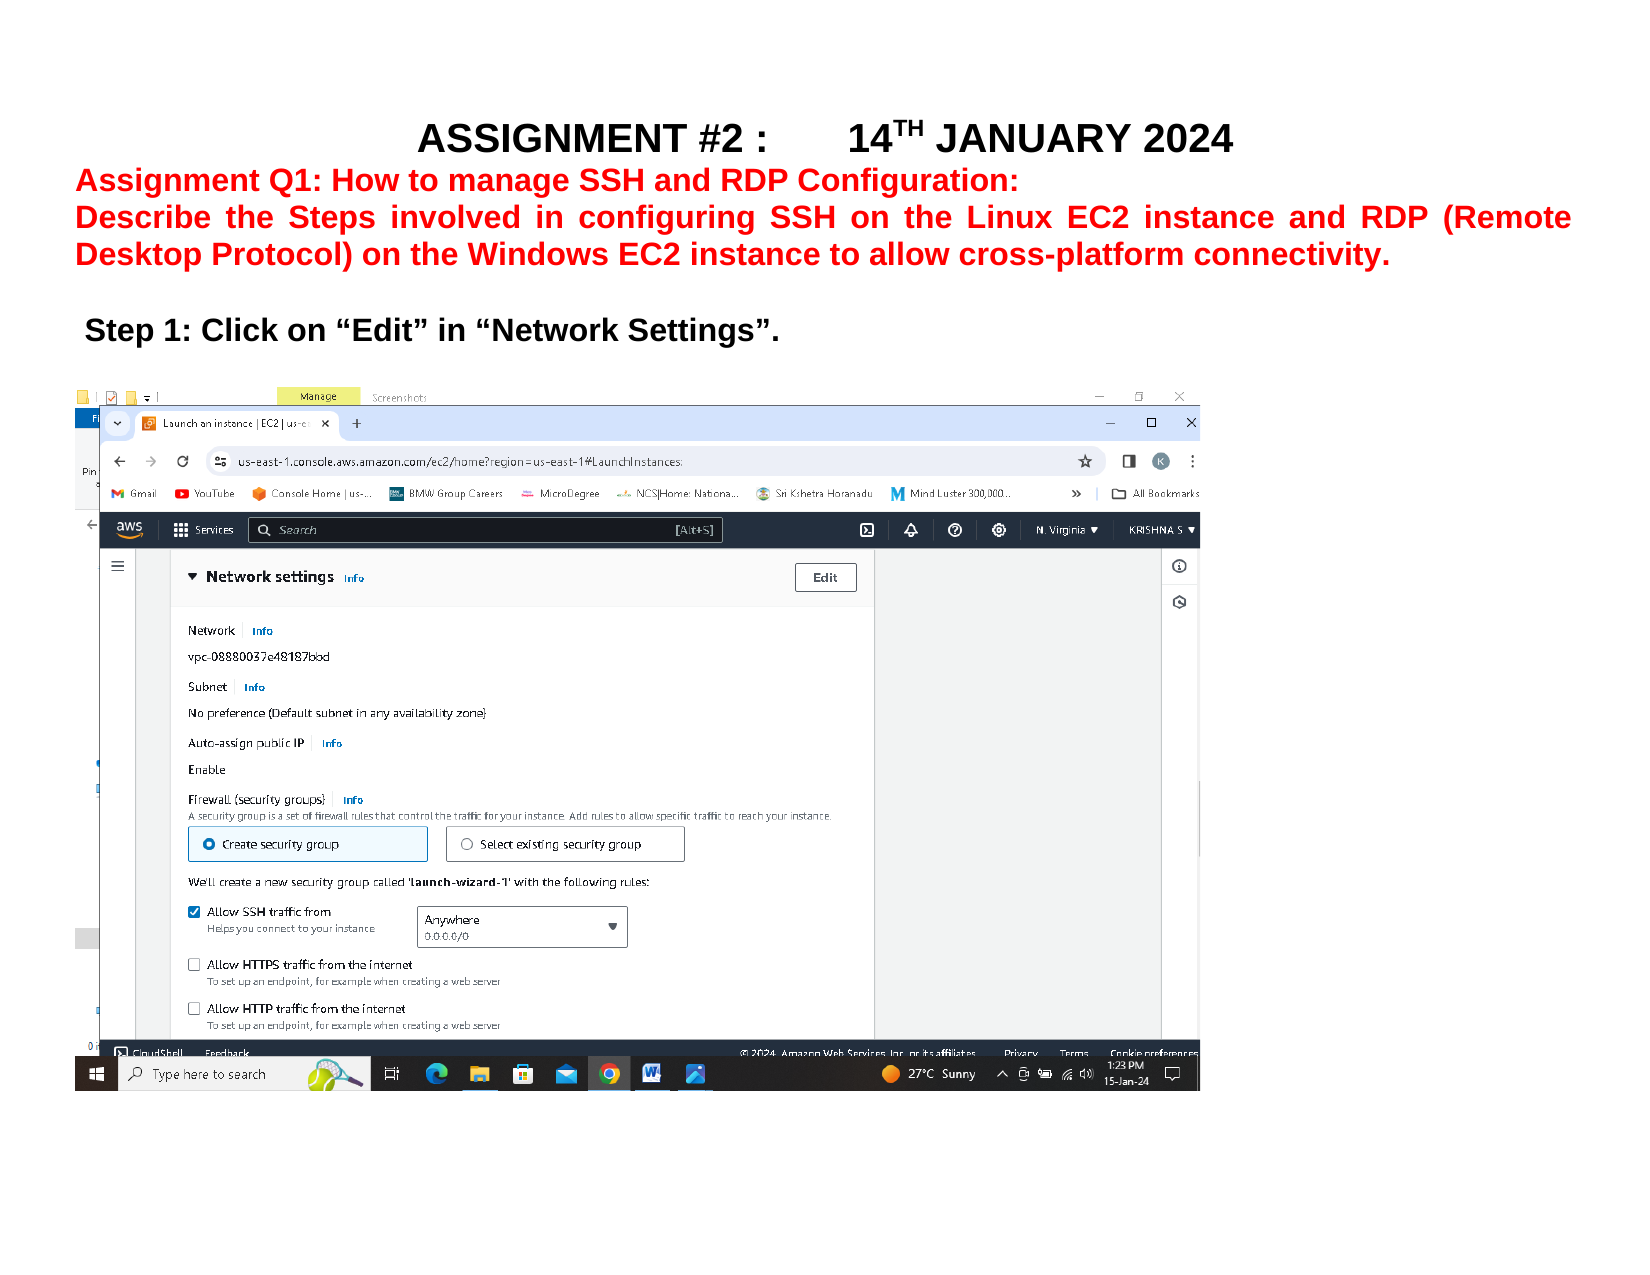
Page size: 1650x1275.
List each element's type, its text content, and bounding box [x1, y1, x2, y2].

text Step 1: Click on “Edit” in “Network Settings”. [75, 311, 1575, 348]
picture [75, 387, 1200, 1091]
text Assignment Q1: How to manage SSH and RDP Configuration: [75, 161, 1575, 198]
text Describe the Steps involved in configuring SSH on the Linux EC2 instance and RDP (Remote Desktop Protocol) on the Windows EC2 instance to allow cross-platform connectivity. [75, 198, 1575, 272]
text assignment #2 : 14th January 2024 [75, 114, 1575, 161]
